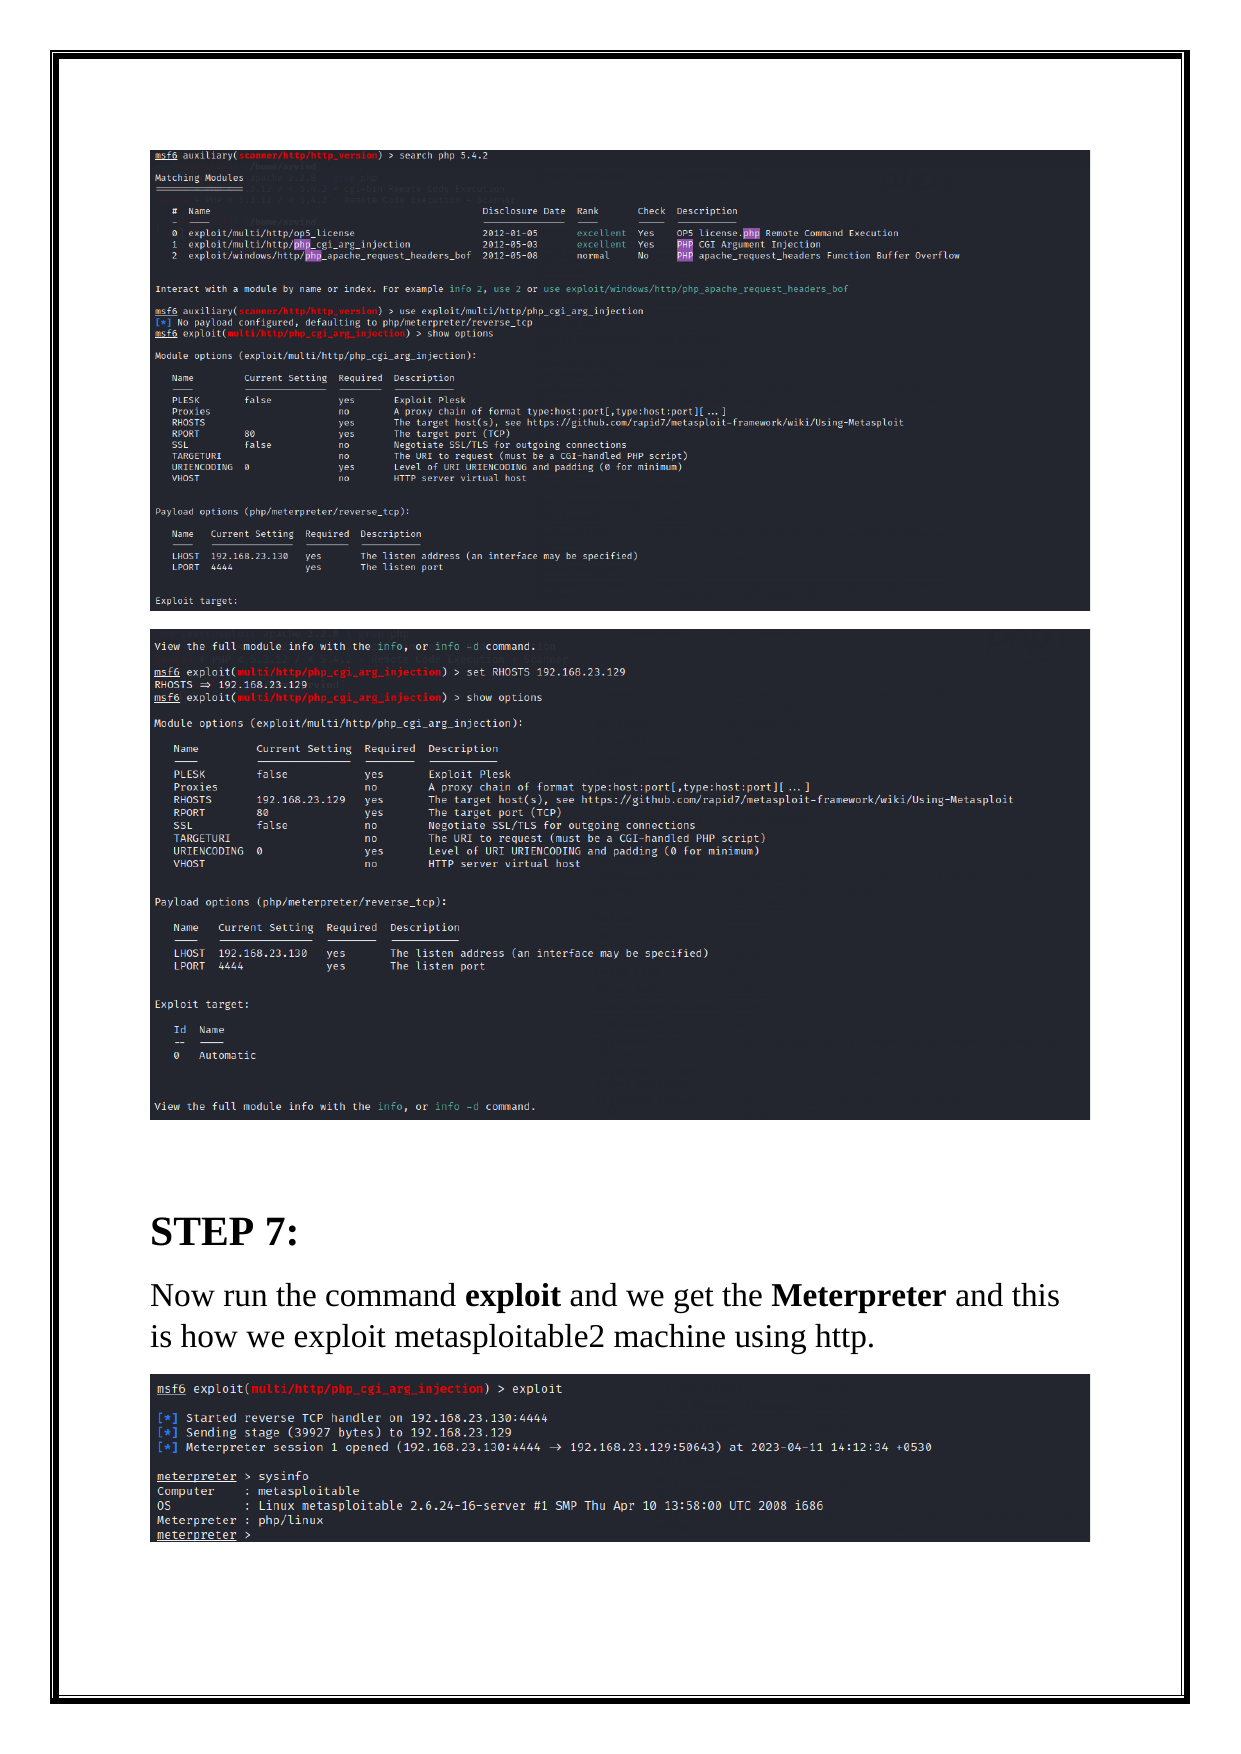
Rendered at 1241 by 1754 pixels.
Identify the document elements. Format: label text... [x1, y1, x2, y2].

picture [150, 629, 1091, 1120]
text STEP 7: [150, 1207, 1090, 1254]
text Now run the command exploit and we get the Meterpreter and this is how we exploit metasploitable2 machine using http. [150, 1275, 1090, 1355]
picture [150, 150, 1091, 611]
picture [150, 1374, 1091, 1542]
